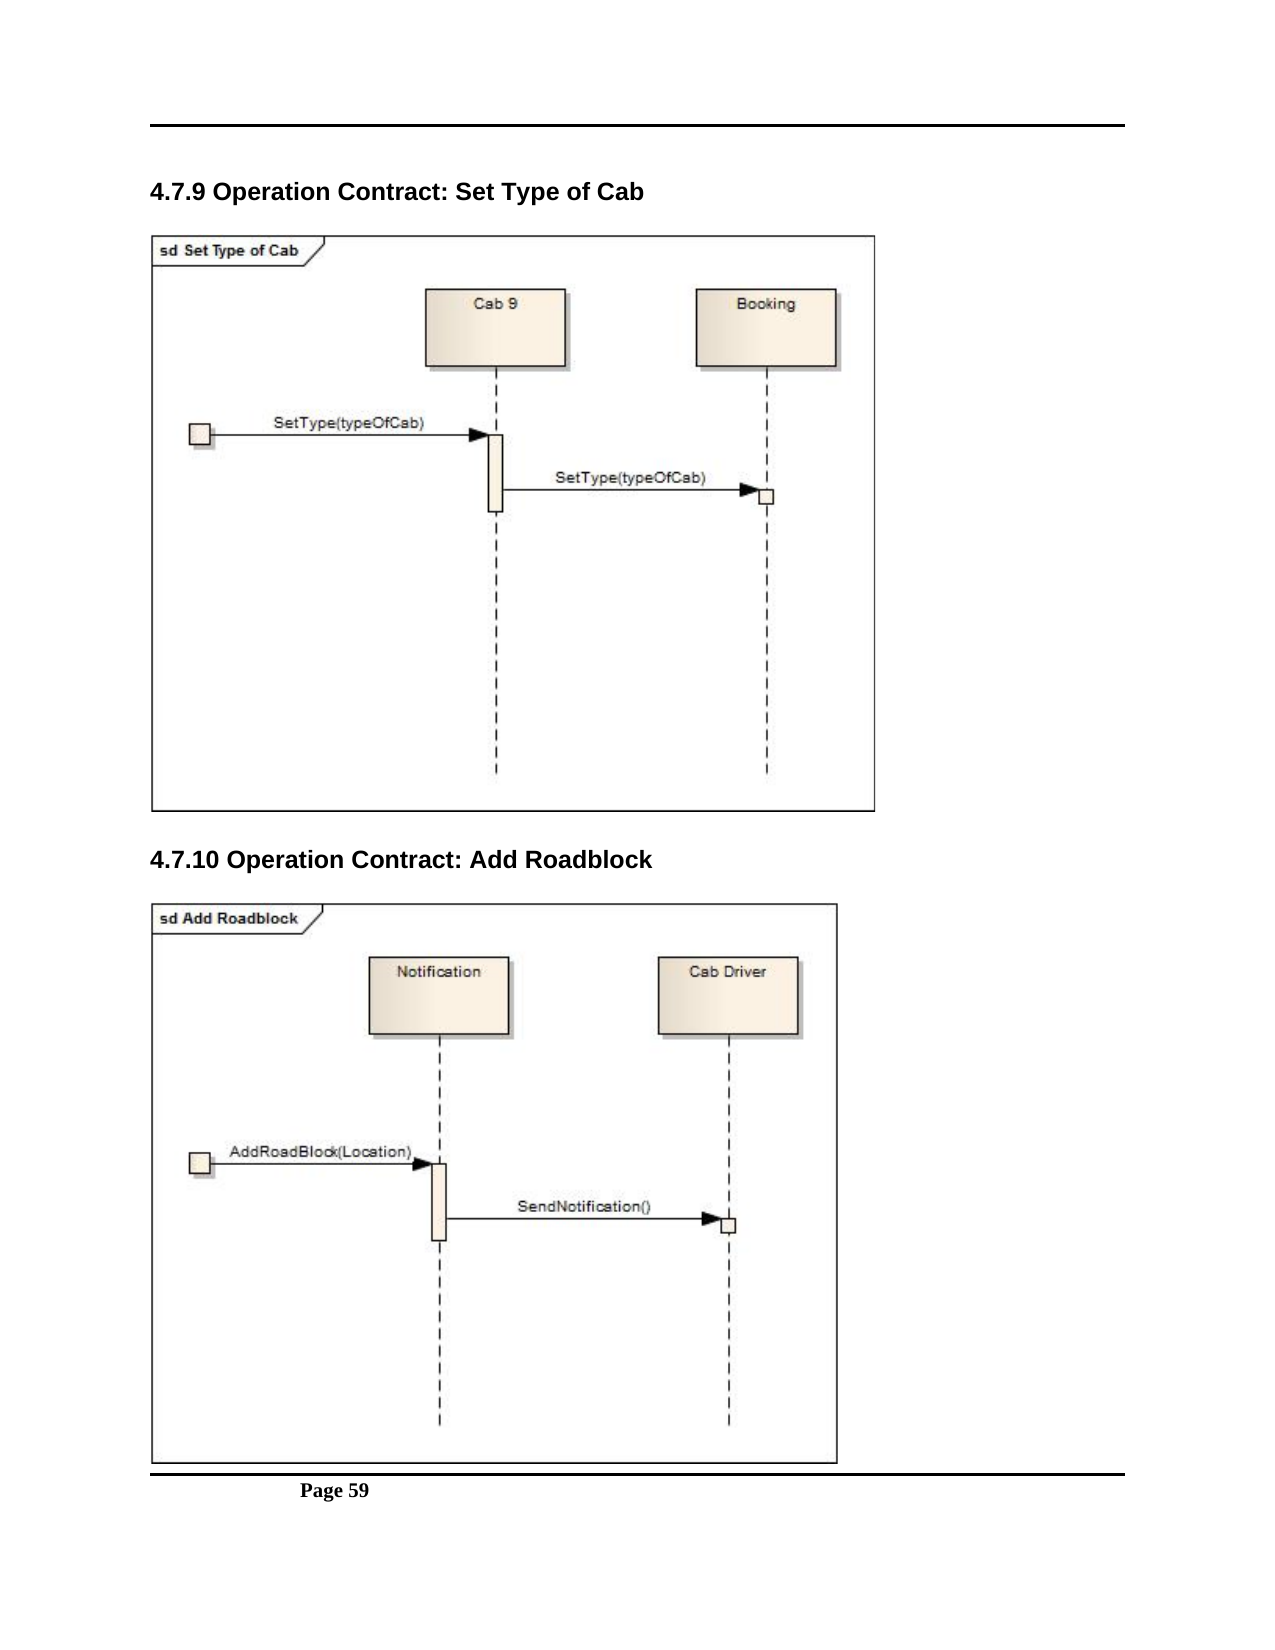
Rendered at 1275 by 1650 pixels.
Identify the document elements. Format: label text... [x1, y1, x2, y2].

subtitle 4.7.9 Operation Contract: Set Type of Cab [150, 177, 1125, 206]
picture [150, 234, 876, 812]
subtitle 4.7.10 Operation Contract: Add Roadblock [150, 845, 1125, 874]
picture [150, 902, 838, 1464]
